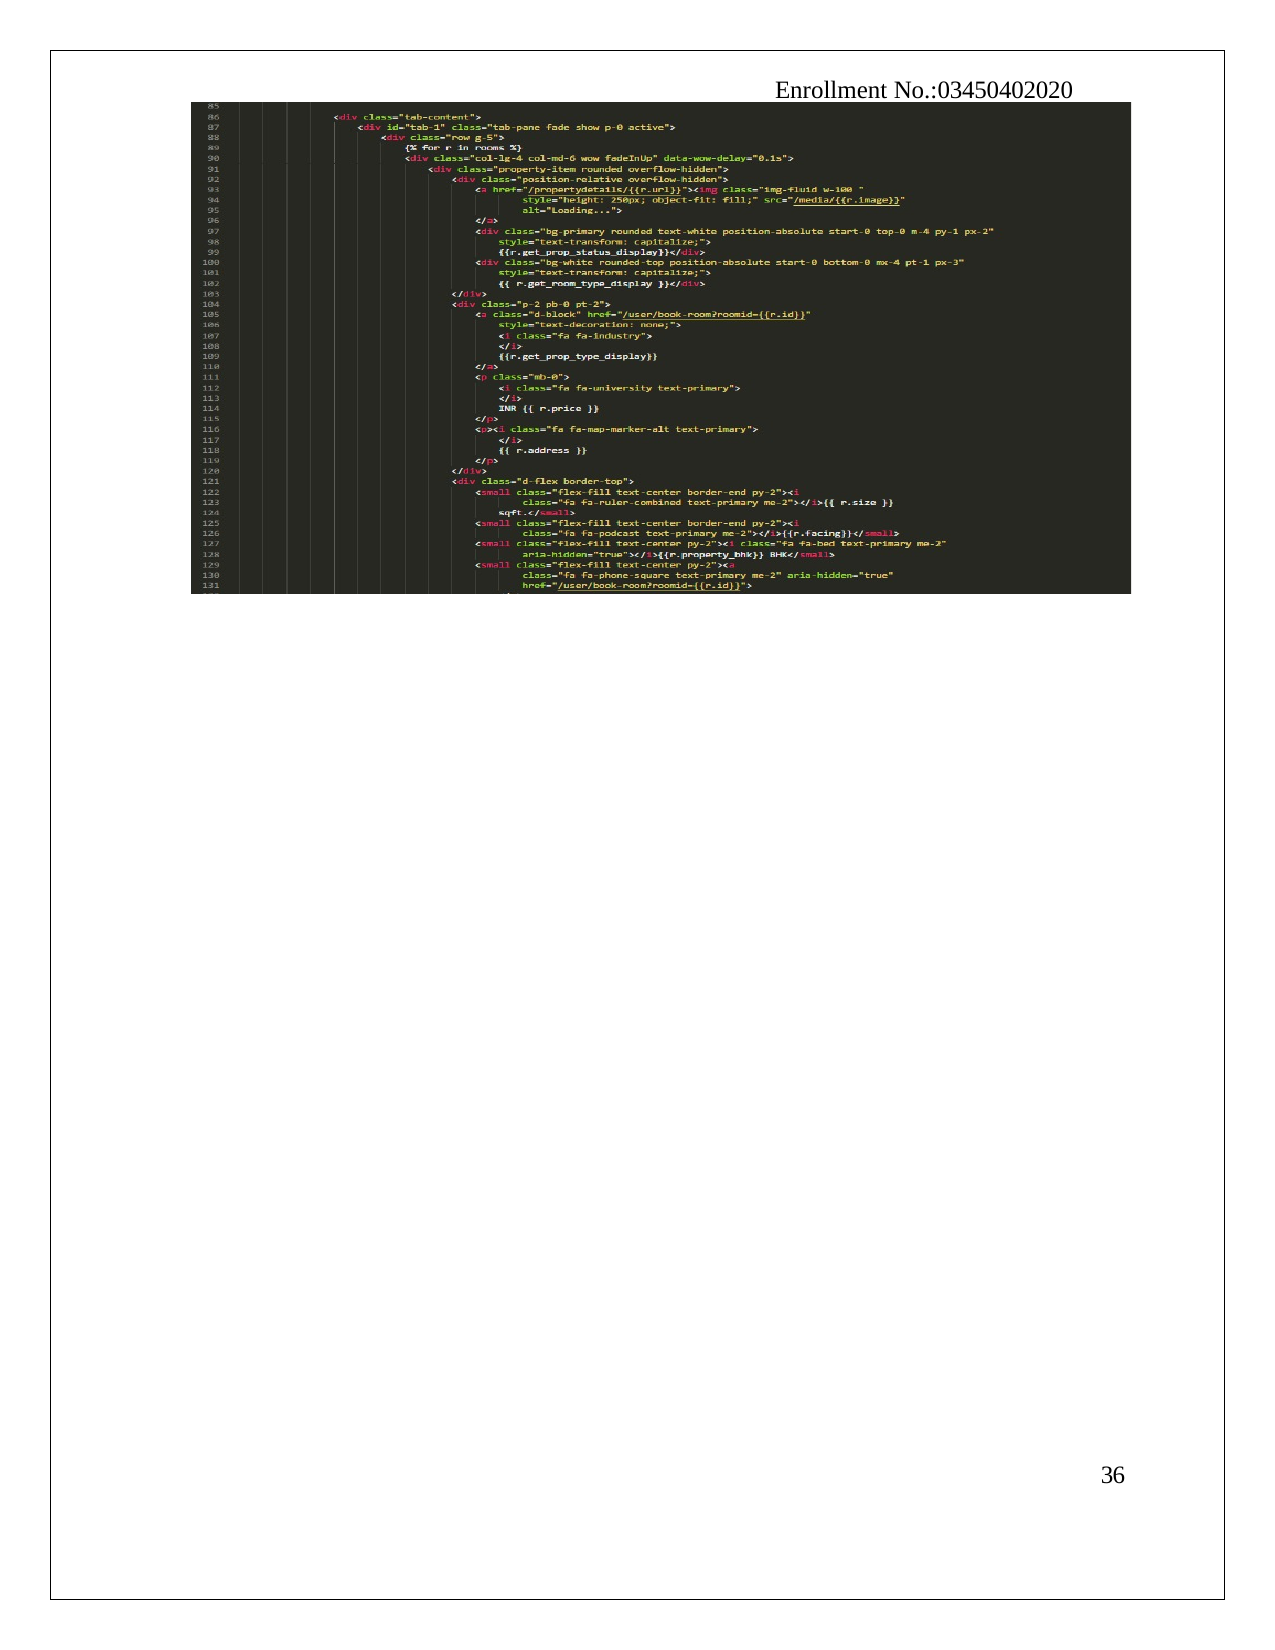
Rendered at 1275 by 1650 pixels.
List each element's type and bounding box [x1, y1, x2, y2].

picture [191, 102, 1132, 594]
